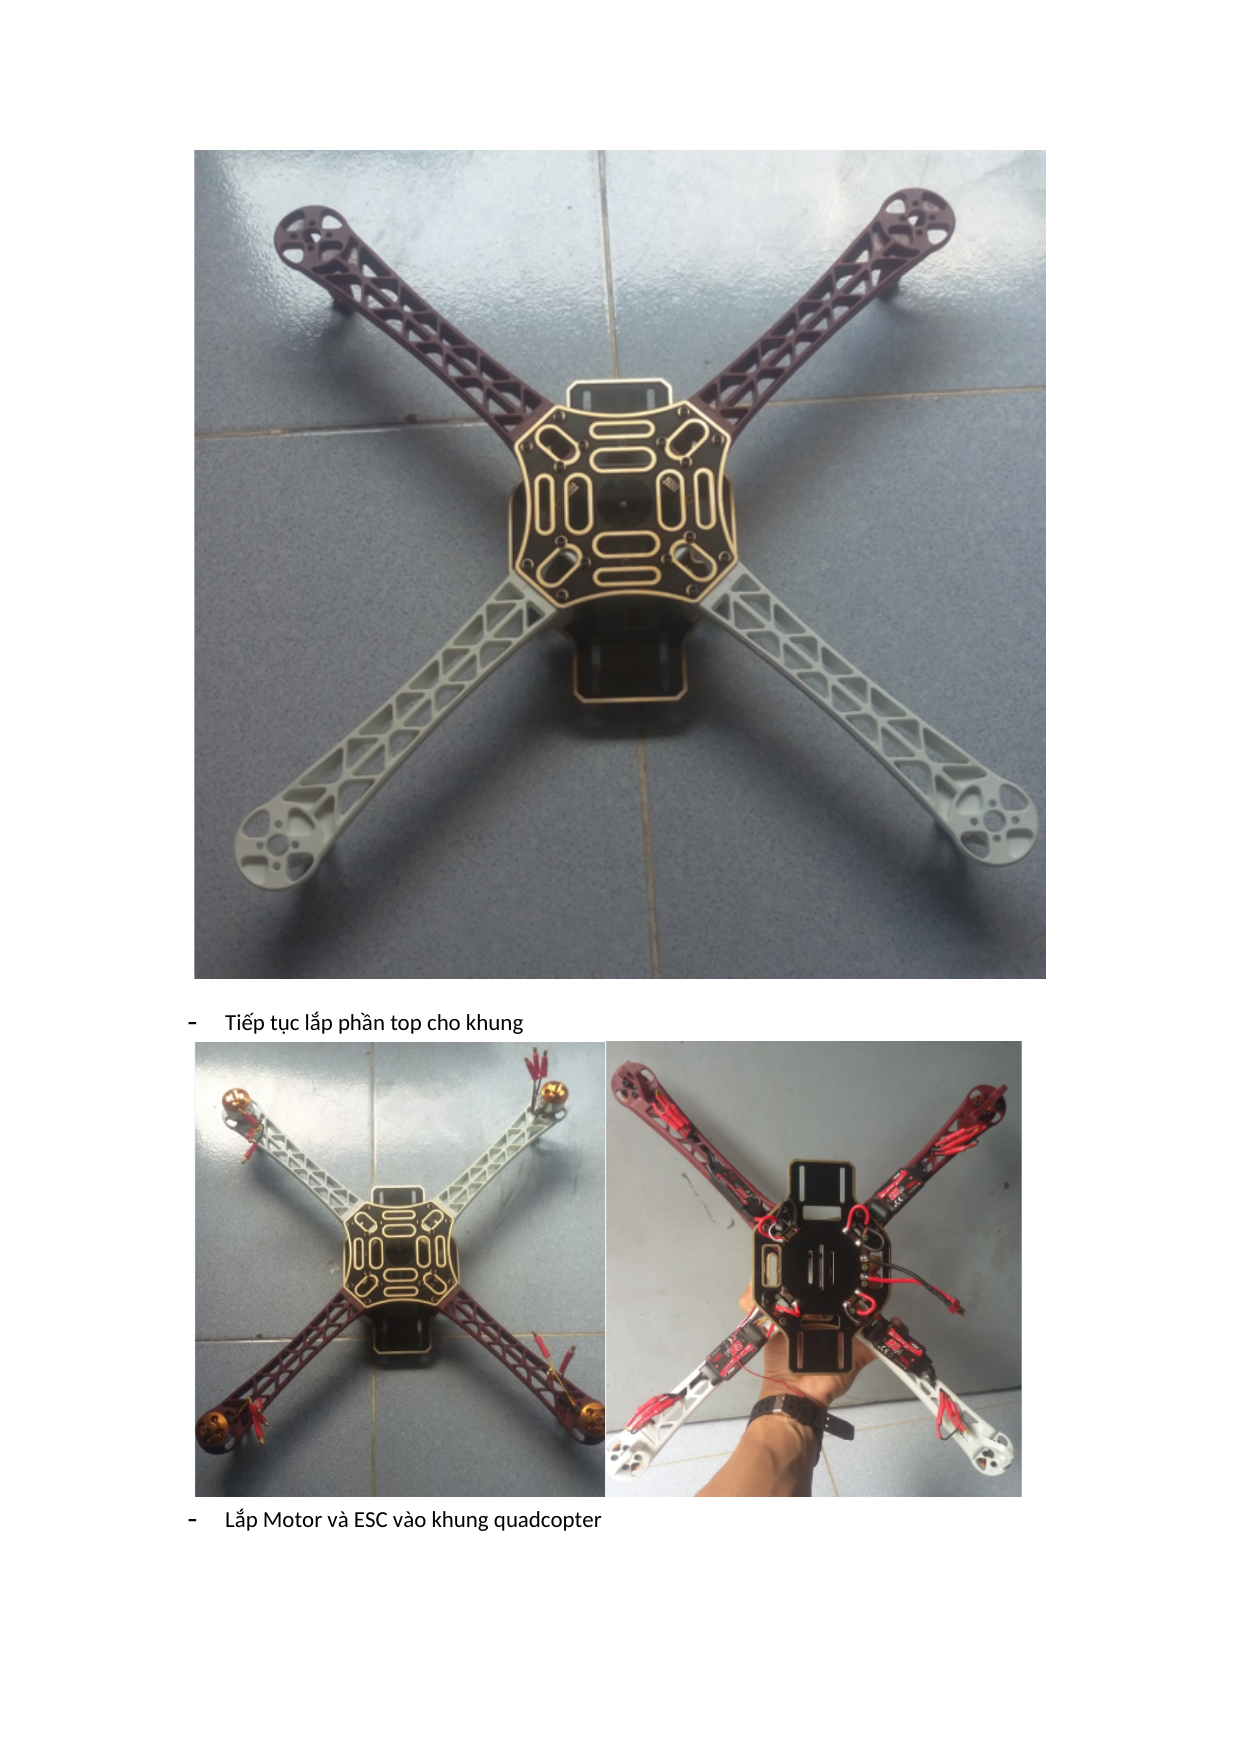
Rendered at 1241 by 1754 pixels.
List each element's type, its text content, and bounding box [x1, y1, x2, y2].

picture [194, 150, 1046, 979]
picture [194, 1041, 1023, 1497]
list Tiếp tục lắp phần top cho khung [187, 1003, 1090, 1037]
list Lắp Motor và ESC vào khung quadcopter [187, 1501, 1090, 1534]
